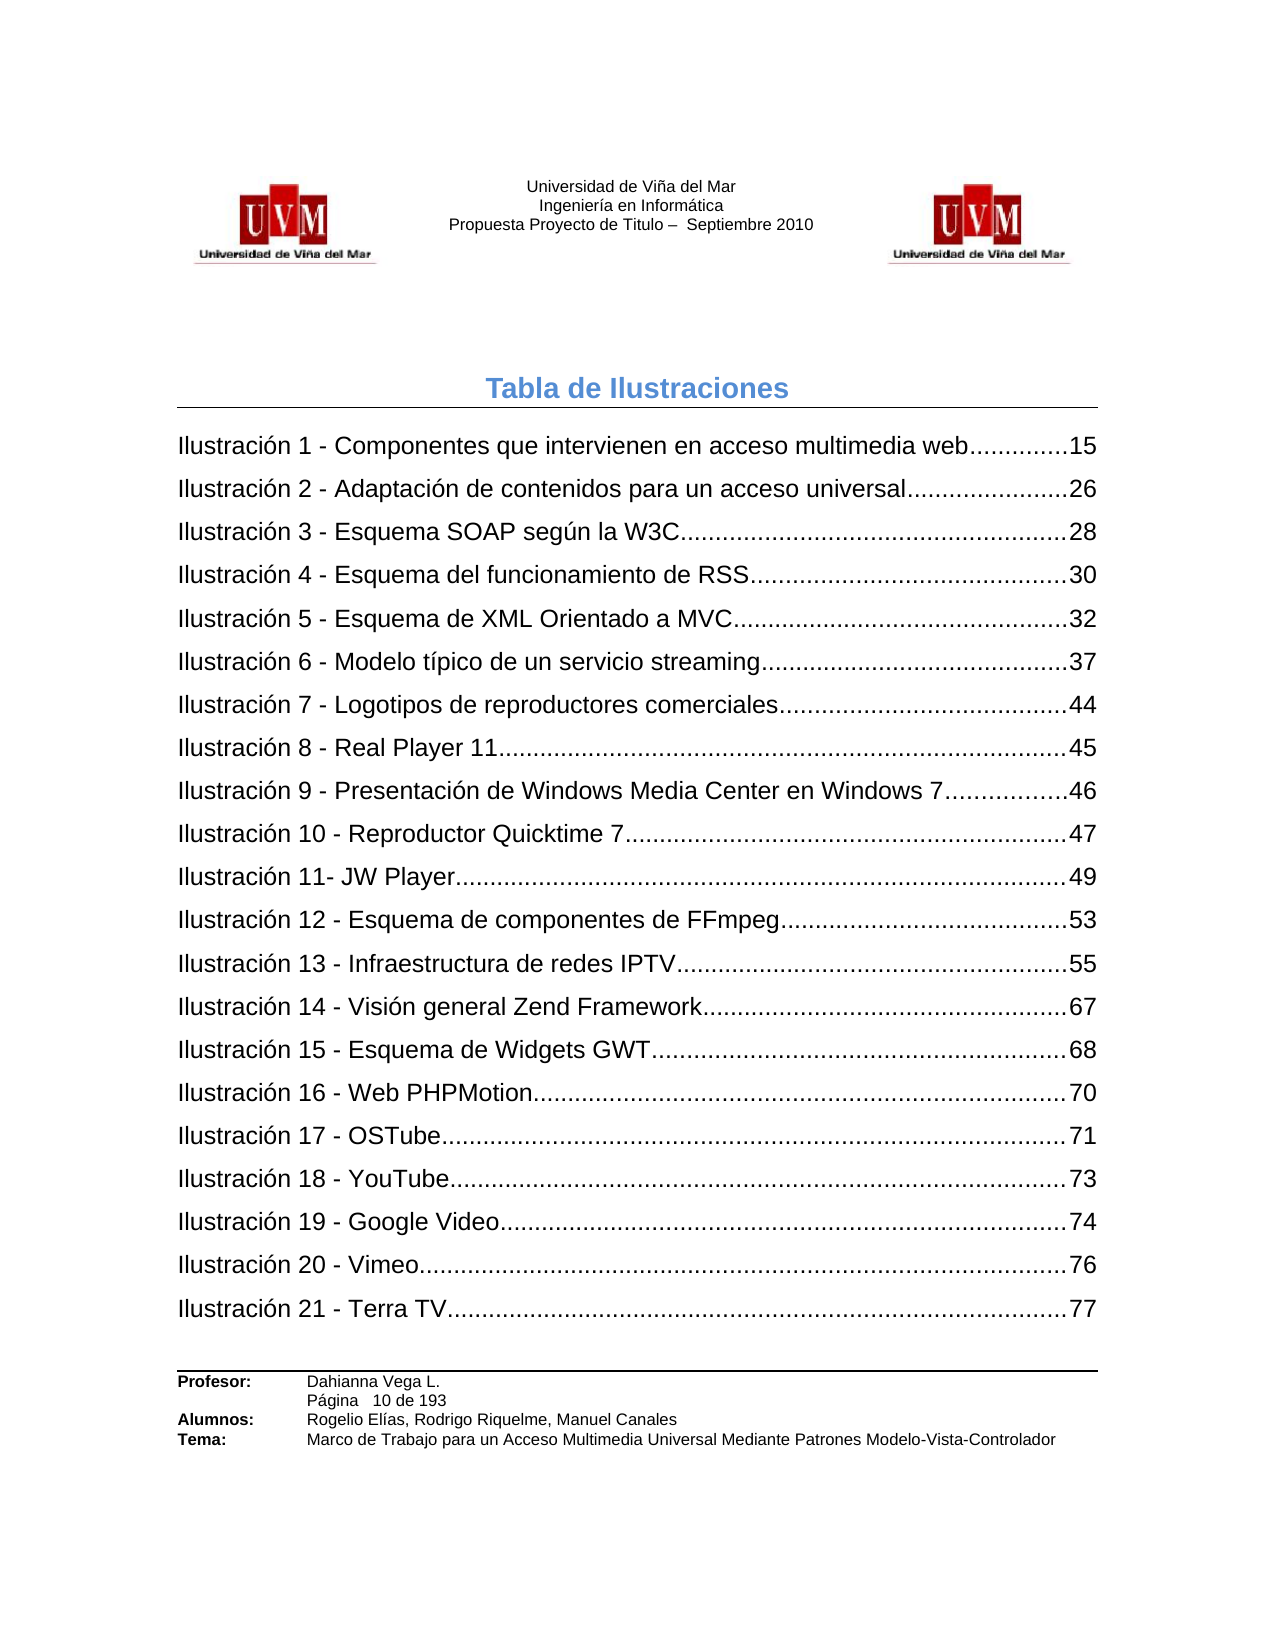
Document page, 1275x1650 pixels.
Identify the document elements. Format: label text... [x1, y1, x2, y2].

text Ilustración 1 - Componentes que intervienen en acceso multimedia web 15 [177, 431, 1098, 460]
text Ilustración 7 - Logotipos de reproductores comerciales 44 [177, 690, 1098, 718]
text Ilustración 3 - Esquema SOAP según la W3C 28 [177, 517, 1098, 546]
text Ilustración 14 - Visión general Zend Framework 67 [177, 992, 1098, 1020]
text Ilustración 20 - Vimeo 76 [177, 1250, 1098, 1279]
picture [177, 176, 390, 267]
text Ilustración 8 - Real Player 11 45 [177, 733, 1098, 762]
text Ilustración 21 - Terra TV 77 [177, 1293, 1098, 1322]
text Ilustración 2 - Adaptación de contenidos para un acceso universal 26 [177, 474, 1098, 503]
picture [871, 176, 1084, 267]
text Ilustración 9 - Presentación de Windows Media Center en Windows 7 46 [177, 776, 1098, 805]
text Ilustración 12 - Esquema de componentes de FFmpeg 53 [177, 905, 1098, 934]
text Ilustración 6 - Modelo típico de un servicio streaming 37 [177, 647, 1098, 675]
text Ilustración 18 - YouTube 73 [177, 1164, 1098, 1193]
title Tabla de Ilustraciones [177, 371, 1098, 407]
text Ilustración 4 - Esquema del funcionamiento de RSS 30 [177, 560, 1098, 589]
text Ilustración 19 - Google Video 74 [177, 1207, 1098, 1236]
text Ilustración 13 - Infraestructura de redes IPTV 55 [177, 948, 1098, 977]
text Ilustración 16 - Web PHPMotion 70 [177, 1078, 1098, 1107]
text Ilustración 10 - Reproductor Quicktime 7 47 [177, 819, 1098, 848]
text Ilustración 17 - OSTube 71 [177, 1121, 1098, 1150]
text Ilustración 11- JW Player 49 [177, 862, 1098, 891]
text Ilustración 15 - Esquema de Widgets GWT 68 [177, 1035, 1098, 1063]
text Ilustración 5 - Esquema de XML Orientado a MVC 32 [177, 603, 1098, 632]
